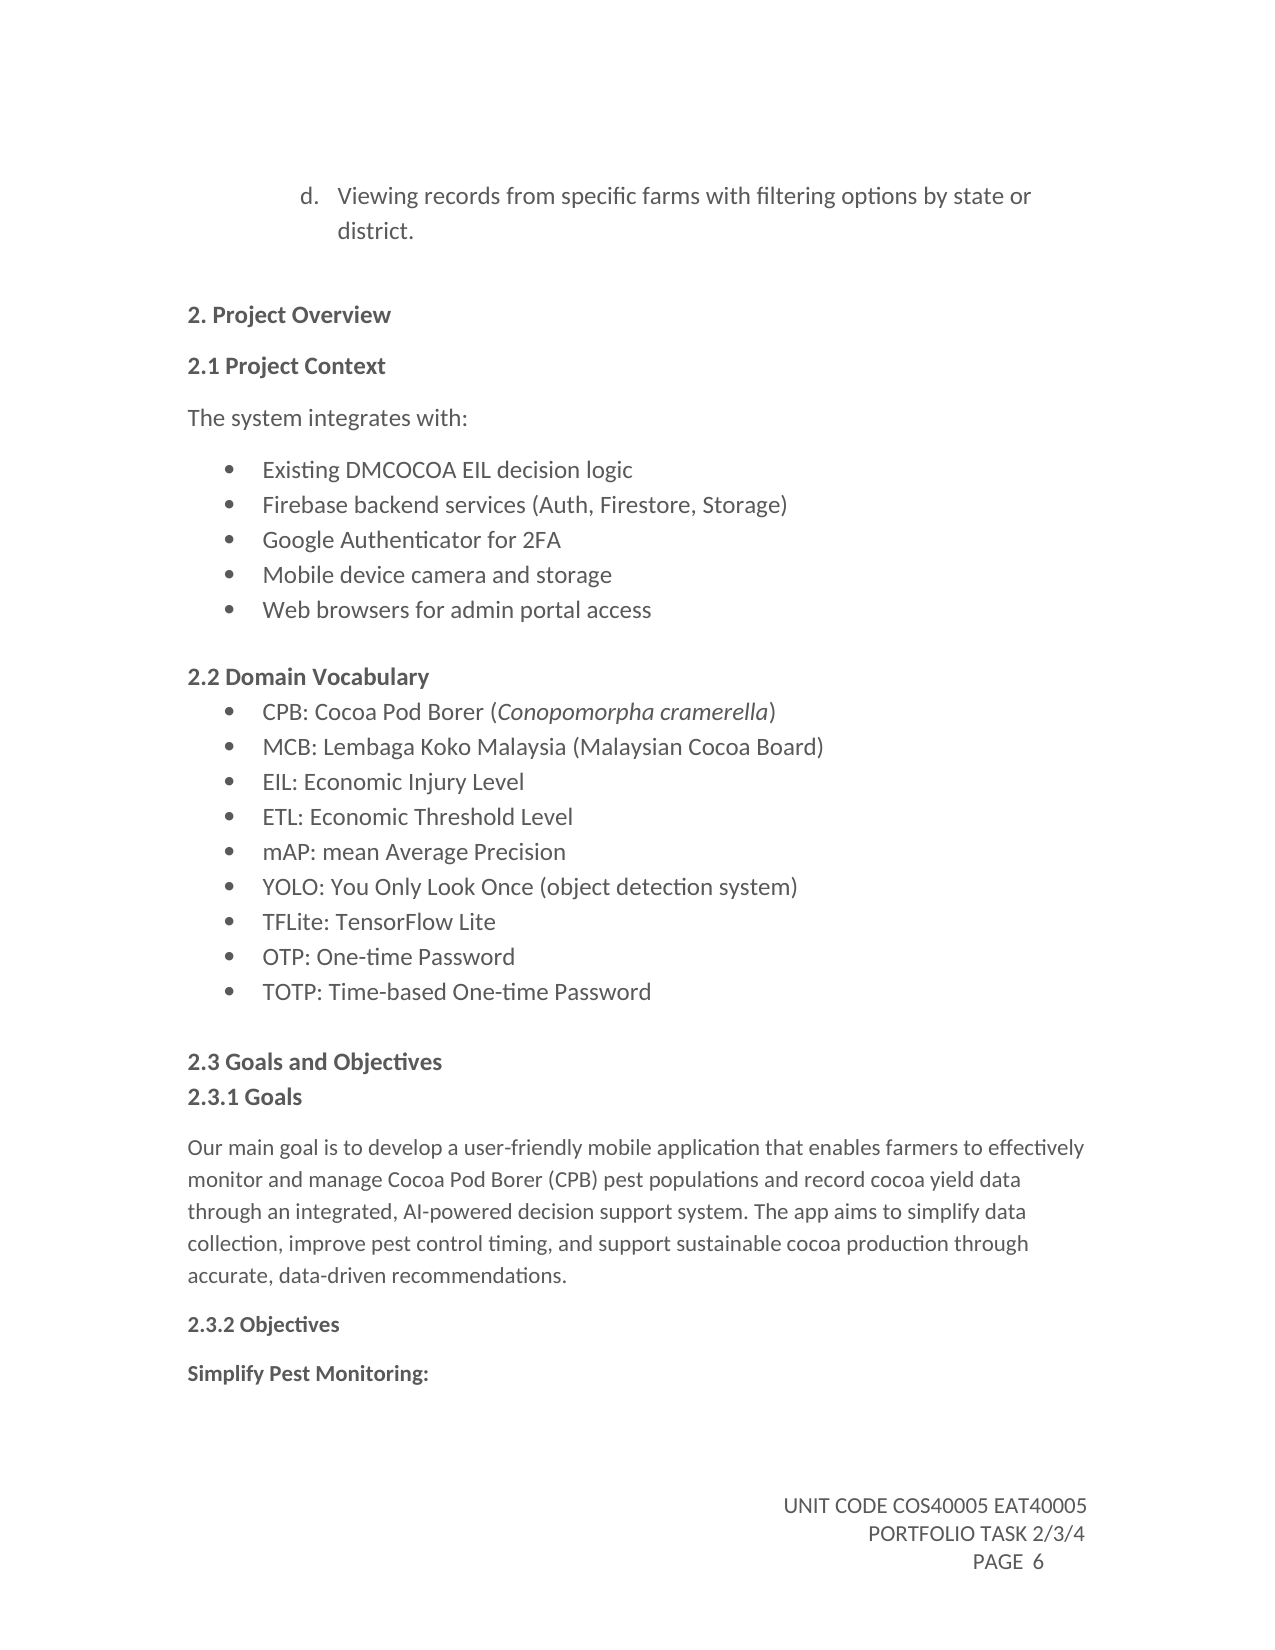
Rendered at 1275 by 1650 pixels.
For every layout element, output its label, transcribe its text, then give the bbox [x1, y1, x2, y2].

list Existing DMCOCOA EIL decision logic [225, 454, 1087, 484]
list Firebase backend services (Auth, Firestore, Storage) [225, 489, 1087, 519]
list ETL: Economic Threshold Level [225, 801, 1087, 832]
text 2.1 Project Context [187, 351, 1087, 381]
text The system integrates with: [187, 402, 1087, 433]
list CPB: Cocoa Pod Borer (Conopomorpha cramerella) [225, 696, 1087, 727]
list EIL: Economic Injury Level [225, 766, 1087, 797]
text 2.2 Domain Vocabulary [187, 661, 1087, 692]
list MCB: Lembaga Koko Malaysia (Malaysian Cocoa Board) [225, 731, 1087, 762]
list Mobile device camera and storage [225, 559, 1087, 589]
text 2.3.1 Goals [187, 1081, 1087, 1112]
list TFLite: TensorFlow Lite [225, 906, 1087, 937]
text Simplify Pest Monitoring: [187, 1359, 1087, 1387]
list YOLO: You Only Look Once (object detection system) [225, 871, 1087, 902]
list mAP: mean Average Precision [225, 836, 1087, 867]
text 2.3 Goals and Objectives [187, 1046, 1087, 1077]
list Google Authenticator for 2FA [225, 524, 1087, 554]
text 2. Project Overview [187, 299, 1087, 329]
list OTP: One-time Password [225, 941, 1087, 972]
text 2.3.2 Objectives [187, 1310, 1087, 1338]
list TOTP: Time-based One-time Password [225, 976, 1087, 1007]
list Viewing records from specific farms with filtering options by state or district. [300, 180, 1087, 246]
list Web browsers for admin portal access [225, 594, 1087, 624]
text Our main goal is to develop a user-friendly mobile application that enables farmers to effectively monitor and manage Cocoa Pod Borer (CPB) pest populations and record cocoa yield data through an integrated, AI-powered decision support system. The app aims to simplify data collection, improve pest control timing, and support sustainable cocoa production through accurate, data-driven recommendations. [187, 1133, 1087, 1289]
